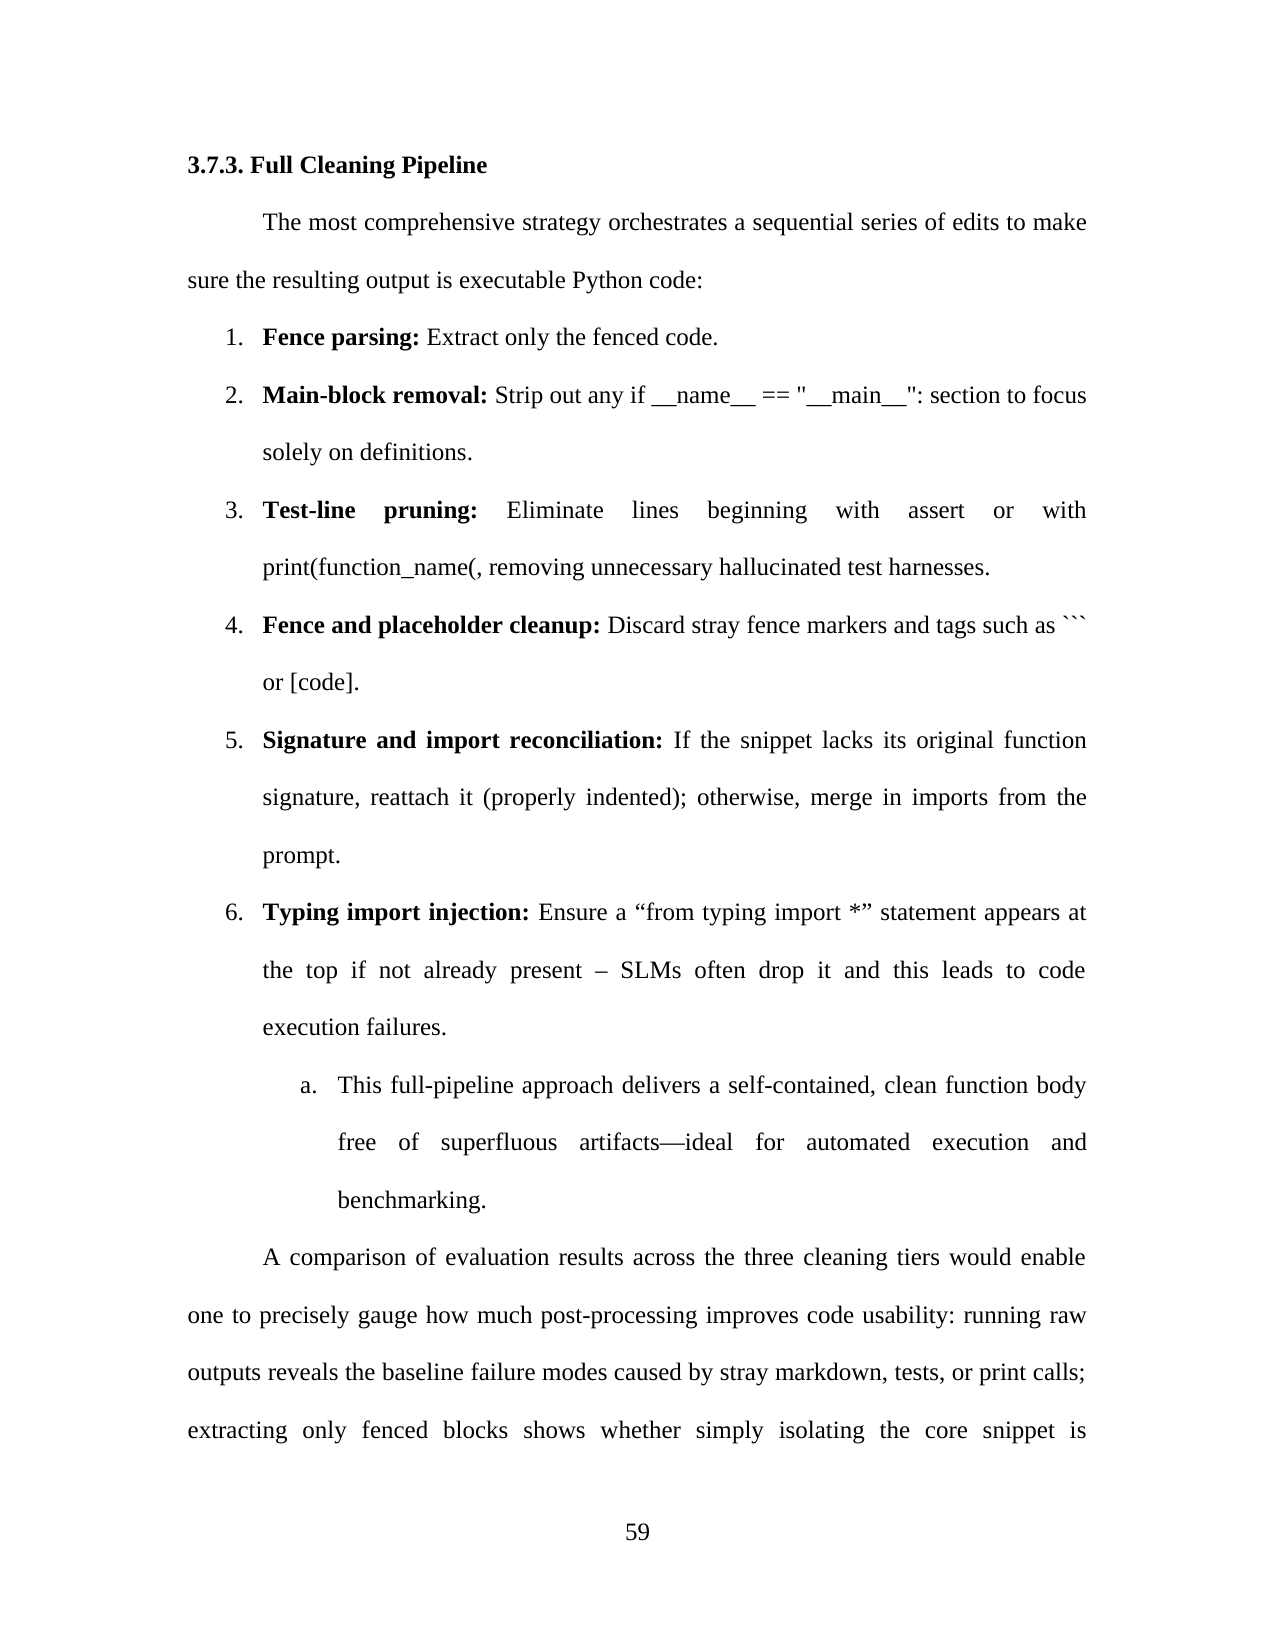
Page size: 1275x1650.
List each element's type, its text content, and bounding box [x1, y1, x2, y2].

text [187, 1242, 1087, 1444]
list Main‐block removal: Strip out any if __name__ == "__main__": section to focus solely on definitions. [225, 380, 1087, 466]
subtitle 3.7.3. Full Cleaning Pipeline [187, 150, 1087, 179]
list This full-pipeline approach delivers a self-contained, clean function body free of superfluous artifacts—ideal for automated execution and benchmarking. [300, 1070, 1087, 1214]
list Signature and import reconciliation: If the snippet lacks its original function signature, reattach it (properly indented); otherwise, merge in imports from the prompt. [225, 725, 1087, 869]
text The most comprehensive strategy orchestrates a sequential series of edits to make sure the resulting output is executable Python code: [187, 207, 1087, 294]
list Fence parsing: Extract only the fenced code. [225, 322, 1087, 351]
list Typing import injection: Ensure a “from typing import *” statement appears at the top if not already present – SLMs often drop it and this leads to code execution failures. [225, 897, 1087, 1041]
list Test-line pruning: Eliminate lines beginning with assert or with print(function_name(, removing unnecessary hallucinated test harnesses. [225, 495, 1087, 581]
list Fence and placeholder cleanup: Discard stray fence markers and tags such as ``` or [code]. [225, 610, 1087, 696]
